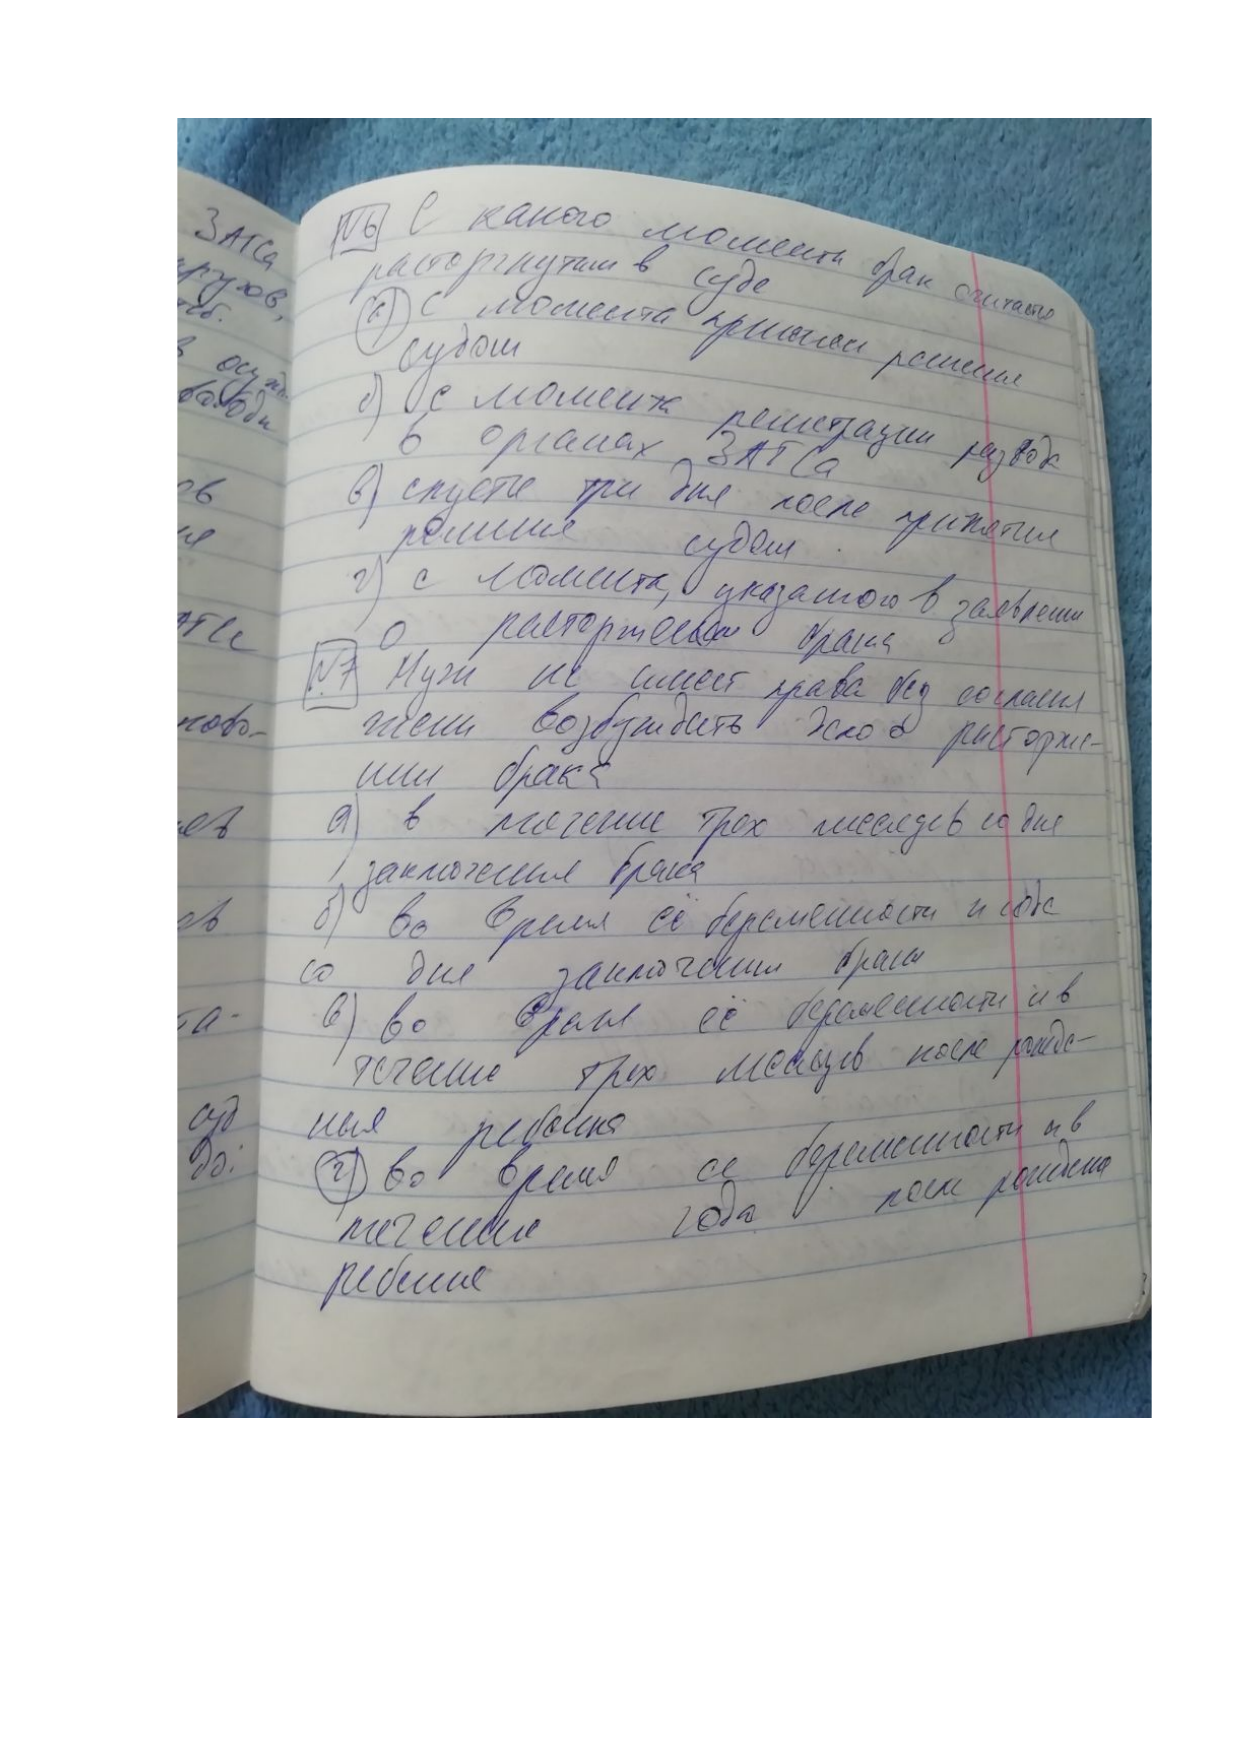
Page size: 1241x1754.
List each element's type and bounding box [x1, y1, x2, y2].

picture [177, 118, 1152, 1418]
